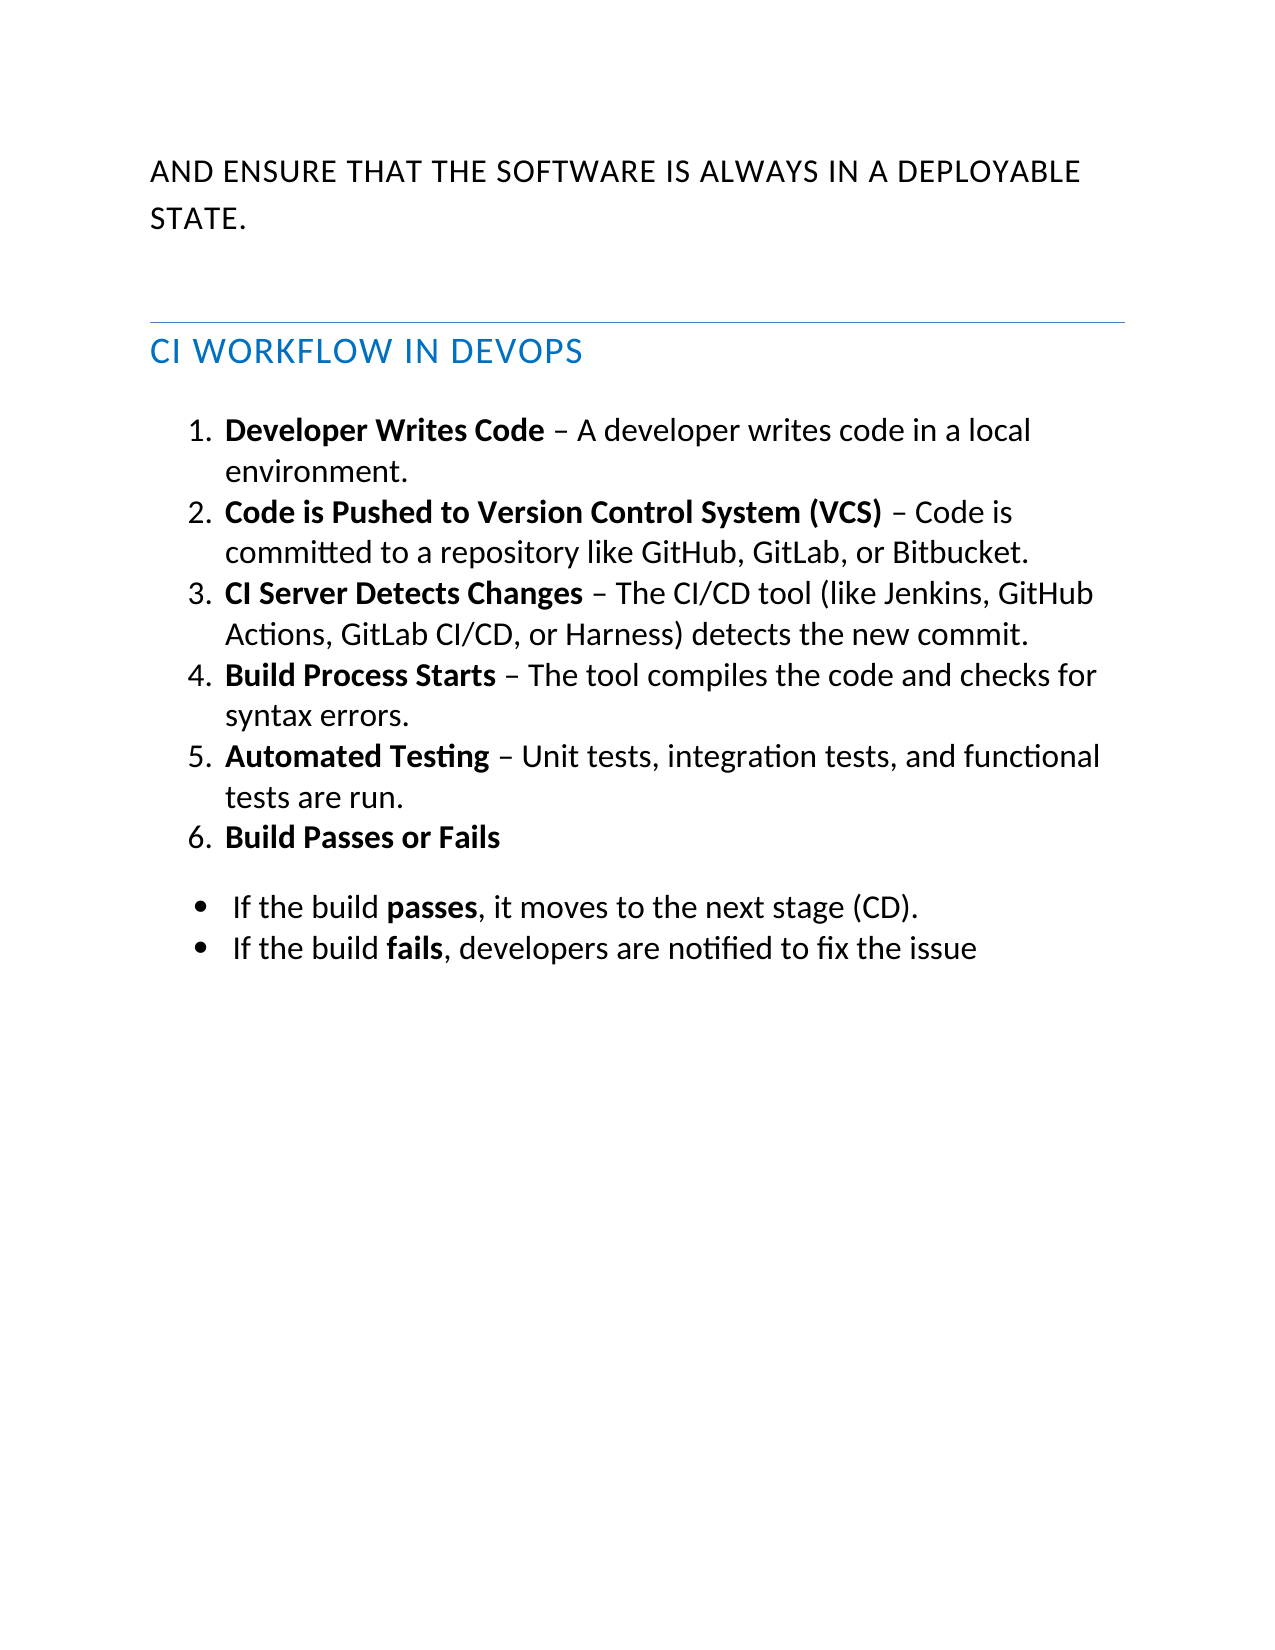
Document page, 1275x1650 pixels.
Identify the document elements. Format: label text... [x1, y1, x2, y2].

list Build Process Starts – The tool compiles the code and checks for syntax errors. [187, 653, 1125, 735]
list CI Server Detects Changes – The CI/CD tool (like Jenkins, GitHub Actions, GitLab CI/CD, or Harness) detects the new commit. [187, 572, 1125, 653]
subtitle CI Workflow in DevOps [150, 323, 1125, 373]
list Automated Testing – Unit tests, integration tests, and functional tests are run. [187, 735, 1125, 816]
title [150, 150, 1125, 237]
list If the build fails, developers are notified to fix the issue [195, 927, 1125, 968]
list Developer Writes Code – A developer writes code in a local environment. [187, 409, 1125, 491]
list Build Passes or Fails [187, 816, 1125, 857]
list Code is Pushed to Version Control System (VCS) – Code is committed to a repository like GitHub, GitLab, or Bitbucket. [187, 491, 1125, 572]
list If the build passes, it moves to the next stage (CD). [195, 886, 1125, 927]
